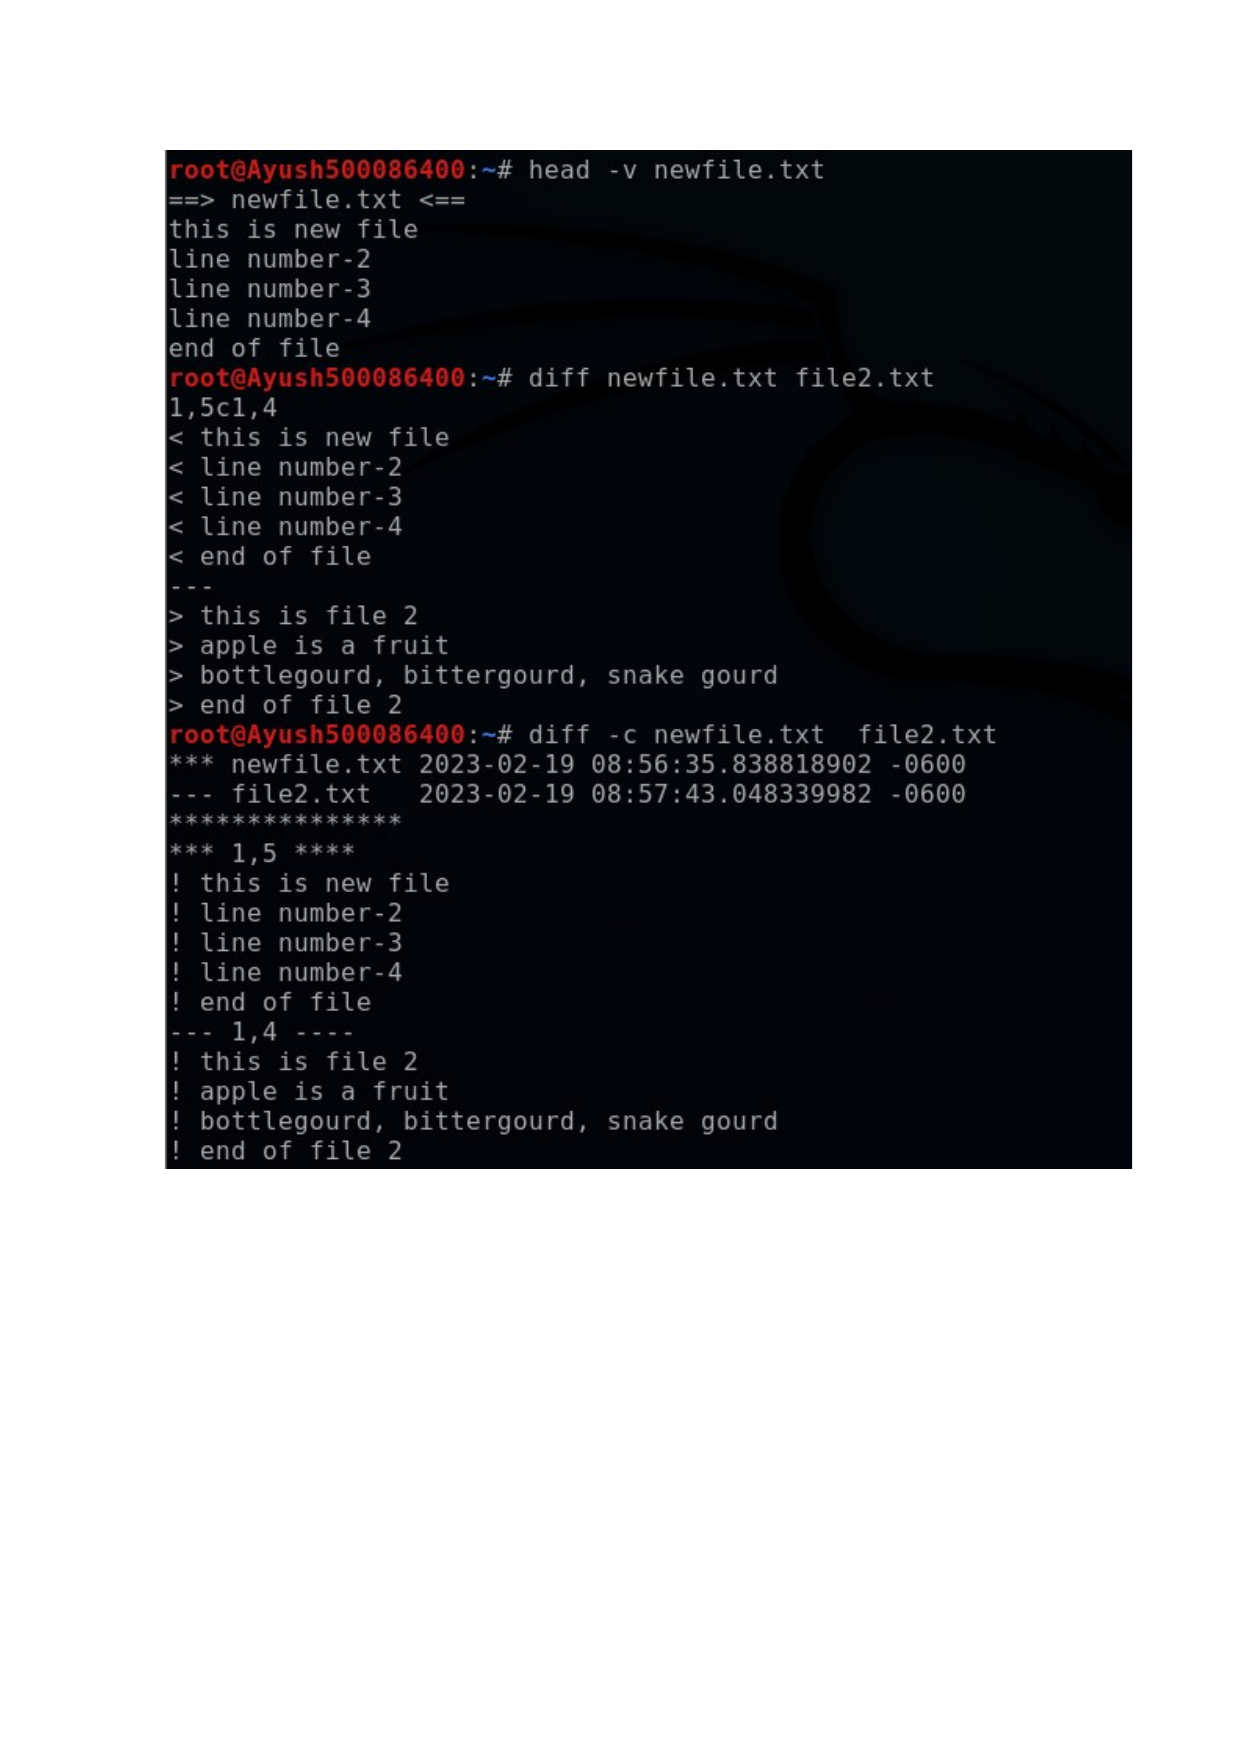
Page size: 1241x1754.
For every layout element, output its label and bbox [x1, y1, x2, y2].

picture [164, 150, 1133, 1169]
